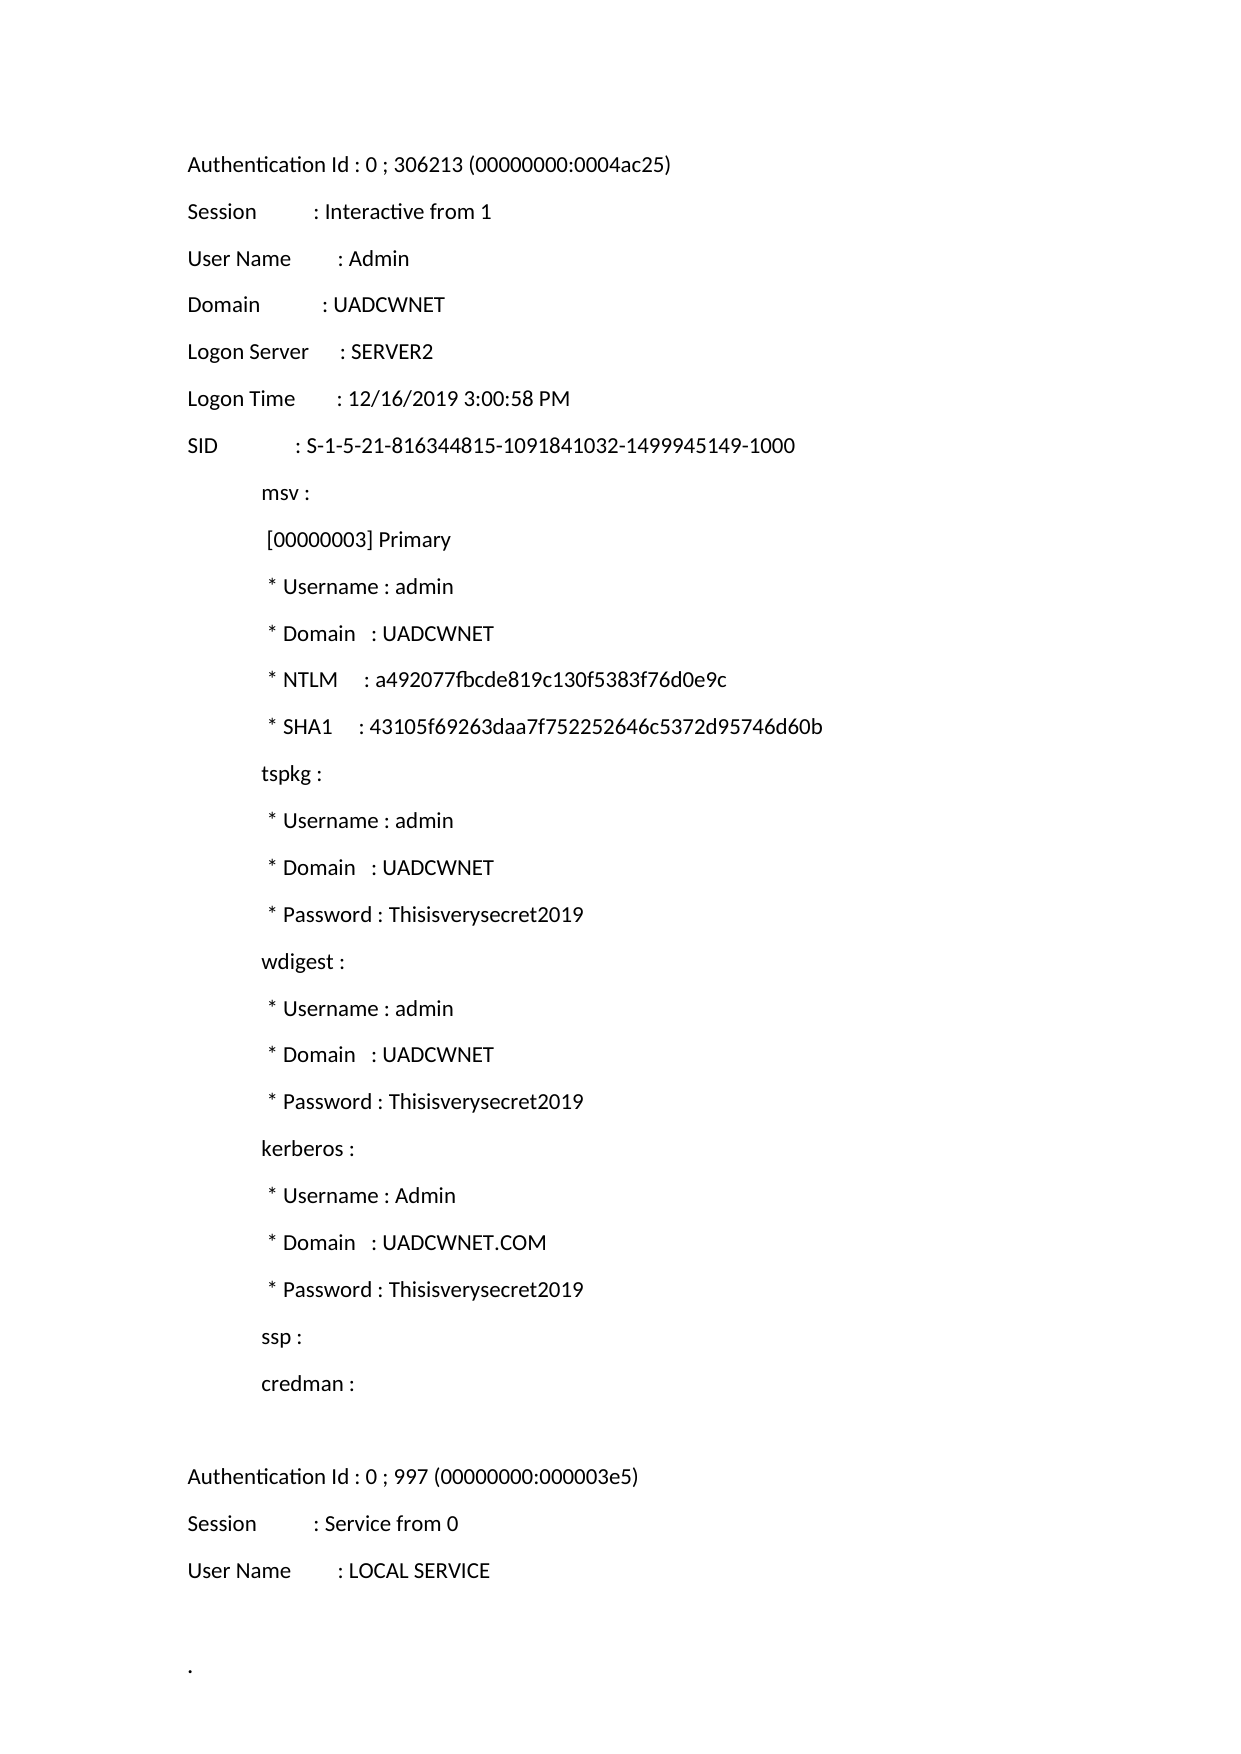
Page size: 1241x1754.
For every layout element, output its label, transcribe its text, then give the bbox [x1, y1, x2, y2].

text ssp : [187, 1322, 1053, 1350]
text * Password : Thisisverysecret2019 [187, 900, 1053, 928]
text User Name : LOCAL SERVICE [187, 1556, 1053, 1584]
text [00000003] Primary [187, 525, 1053, 553]
text * Password : Thisisverysecret2019 [187, 1275, 1053, 1303]
text Authentication Id : 0 ; 997 (00000000:000003e5) [187, 1462, 1053, 1491]
text * Password : Thisisverysecret2019 [187, 1087, 1053, 1116]
text SID : S-1-5-21-816344815-1091841032-1499945149-1000 [187, 431, 1053, 459]
text * Domain : UADCWNET [187, 619, 1053, 647]
text Domain : UADCWNET [187, 291, 1053, 319]
text * NTLM : a492077fbcde819c130f5383f76d0e9c [187, 666, 1053, 694]
text * Domain : UADCWNET [187, 1041, 1053, 1069]
text Session : Interactive from 1 [187, 197, 1053, 225]
text Session : Service from 0 [187, 1509, 1053, 1537]
text credman : [187, 1369, 1053, 1397]
text * Username : admin [187, 572, 1053, 600]
text Authentication Id : 0 ; 306213 (00000000:0004ac25) [187, 150, 1053, 178]
text * Domain : UADCWNET.COM [187, 1228, 1053, 1256]
text tspkg : [187, 759, 1053, 787]
text * SHA1 : 43105f69263daa7f752252646c5372d95746d60b [187, 712, 1053, 741]
text msv : [187, 478, 1053, 506]
text Logon Server : SERVER2 [187, 337, 1053, 366]
text * Domain : UADCWNET [187, 853, 1053, 881]
text User Name : Admin [187, 244, 1053, 272]
text * Username : admin [187, 994, 1053, 1022]
text * Username : Admin [187, 1181, 1053, 1209]
text wdigest : [187, 947, 1053, 975]
text Logon Time : 12/16/2019 3:00:58 PM [187, 384, 1053, 412]
text kerberos : [187, 1134, 1053, 1162]
text * Username : admin [187, 806, 1053, 834]
